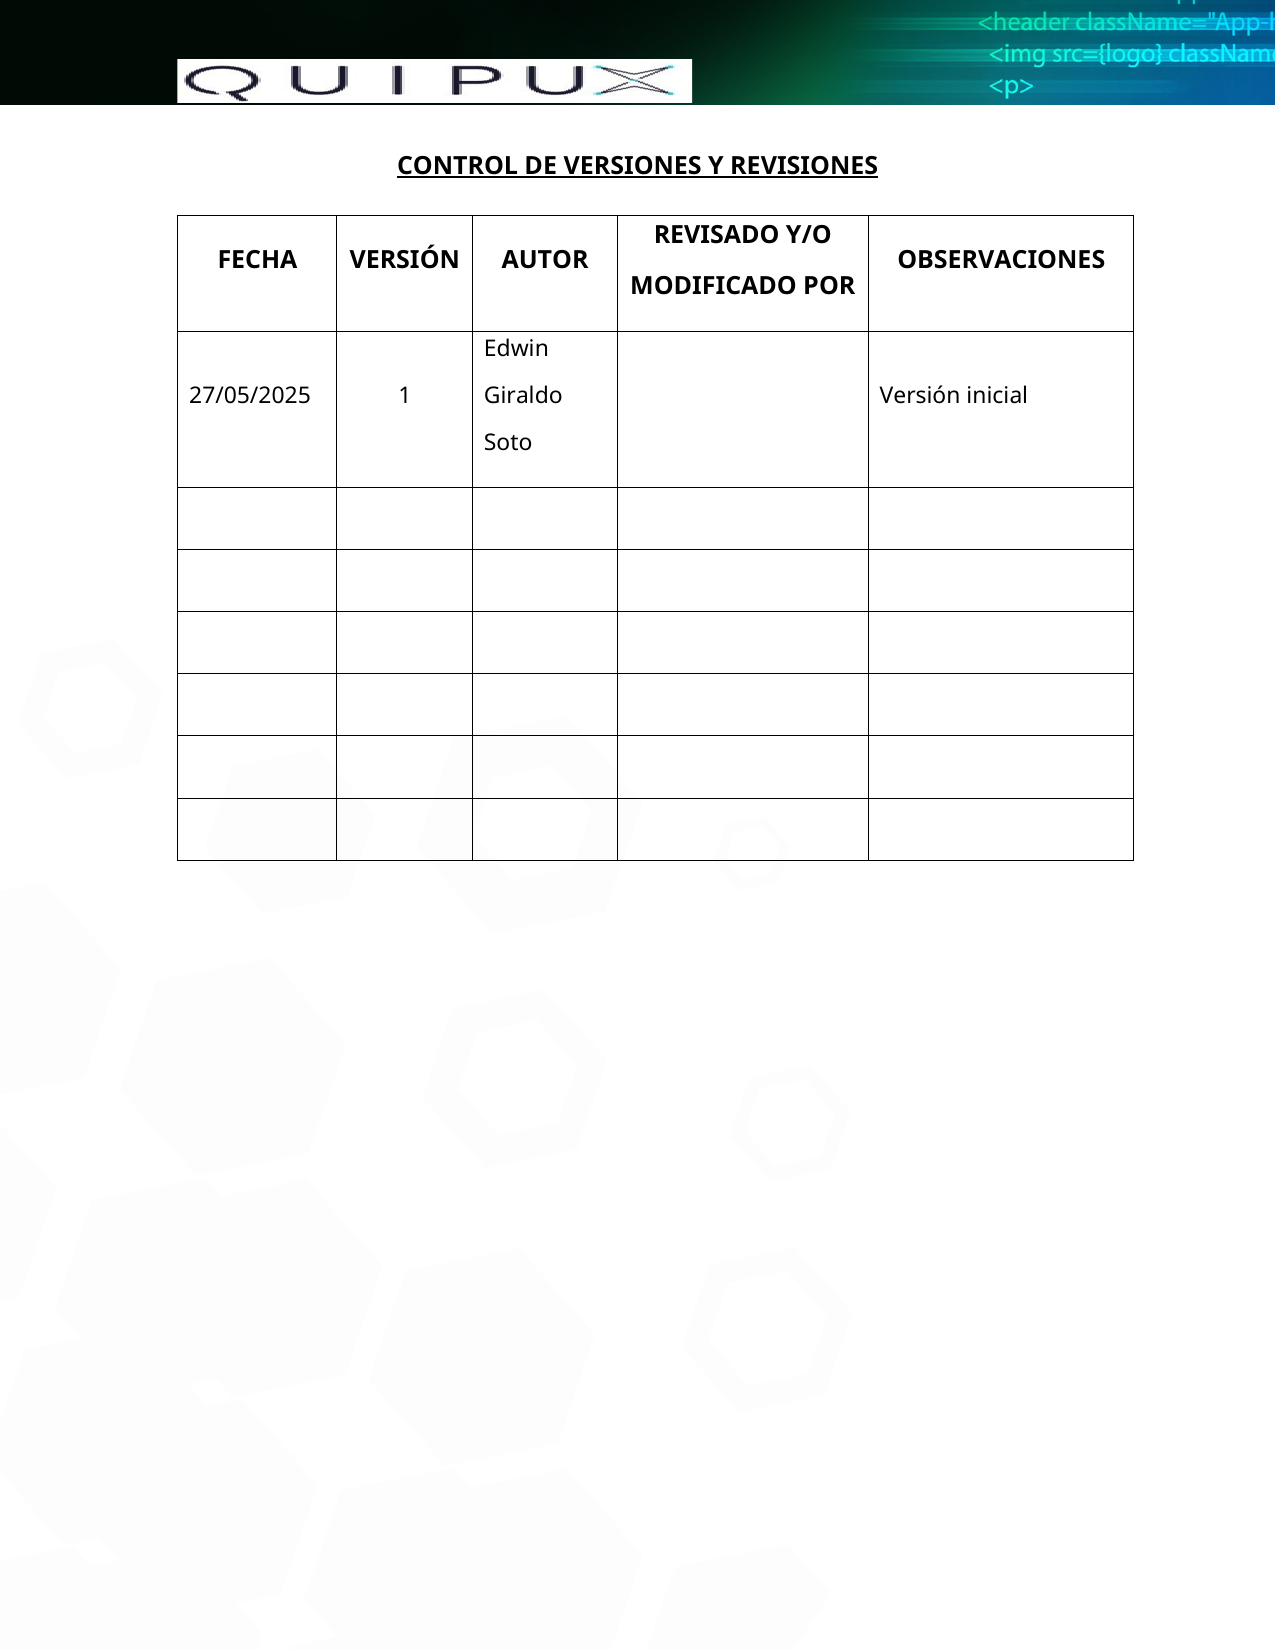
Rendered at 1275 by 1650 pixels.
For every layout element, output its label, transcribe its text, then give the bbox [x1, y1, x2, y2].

table_cell [869, 550, 1133, 611]
table_cell [178, 488, 336, 549]
table_header REVISADO Y/O MODIFICADO POR [618, 216, 868, 331]
table_cell [869, 799, 1133, 859]
table_cell [473, 674, 617, 735]
table_cell [337, 736, 472, 797]
table_cell [618, 550, 868, 611]
table_cell Versión inicial [869, 332, 1133, 487]
table_cell [337, 550, 472, 611]
text CONTROL DE VERSIONES Y REVISIONES [177, 148, 1098, 182]
table_cell Edwin Giraldo Soto [473, 332, 617, 487]
table_cell [178, 550, 336, 611]
table_cell [869, 736, 1133, 797]
table_cell [869, 488, 1133, 549]
table_header OBSERVACIONES [869, 216, 1133, 331]
table_cell [618, 332, 868, 487]
table_cell [618, 488, 868, 549]
table_cell [473, 612, 617, 673]
table_cell [473, 488, 617, 549]
table_cell [178, 674, 336, 735]
table_cell [337, 799, 472, 859]
table_header VERSIÓN [337, 216, 472, 331]
table_cell [869, 674, 1133, 735]
table_cell [869, 612, 1133, 673]
table_cell 27/05/2025 [178, 332, 336, 487]
table_header AUTOR [473, 216, 617, 331]
table_cell [618, 674, 868, 735]
table_cell [473, 550, 617, 611]
table_cell [178, 612, 336, 673]
table_cell [337, 488, 472, 549]
table_cell [618, 736, 868, 797]
table_cell [473, 736, 617, 797]
table_cell [337, 674, 472, 735]
table_cell [178, 736, 336, 797]
picture [177, 59, 693, 103]
table_cell [337, 612, 472, 673]
table_cell [178, 799, 336, 859]
table_cell [618, 799, 868, 859]
table_header FECHA [178, 216, 336, 331]
table_cell [618, 612, 868, 673]
table_cell 1 [337, 332, 472, 487]
table_cell [473, 799, 617, 859]
